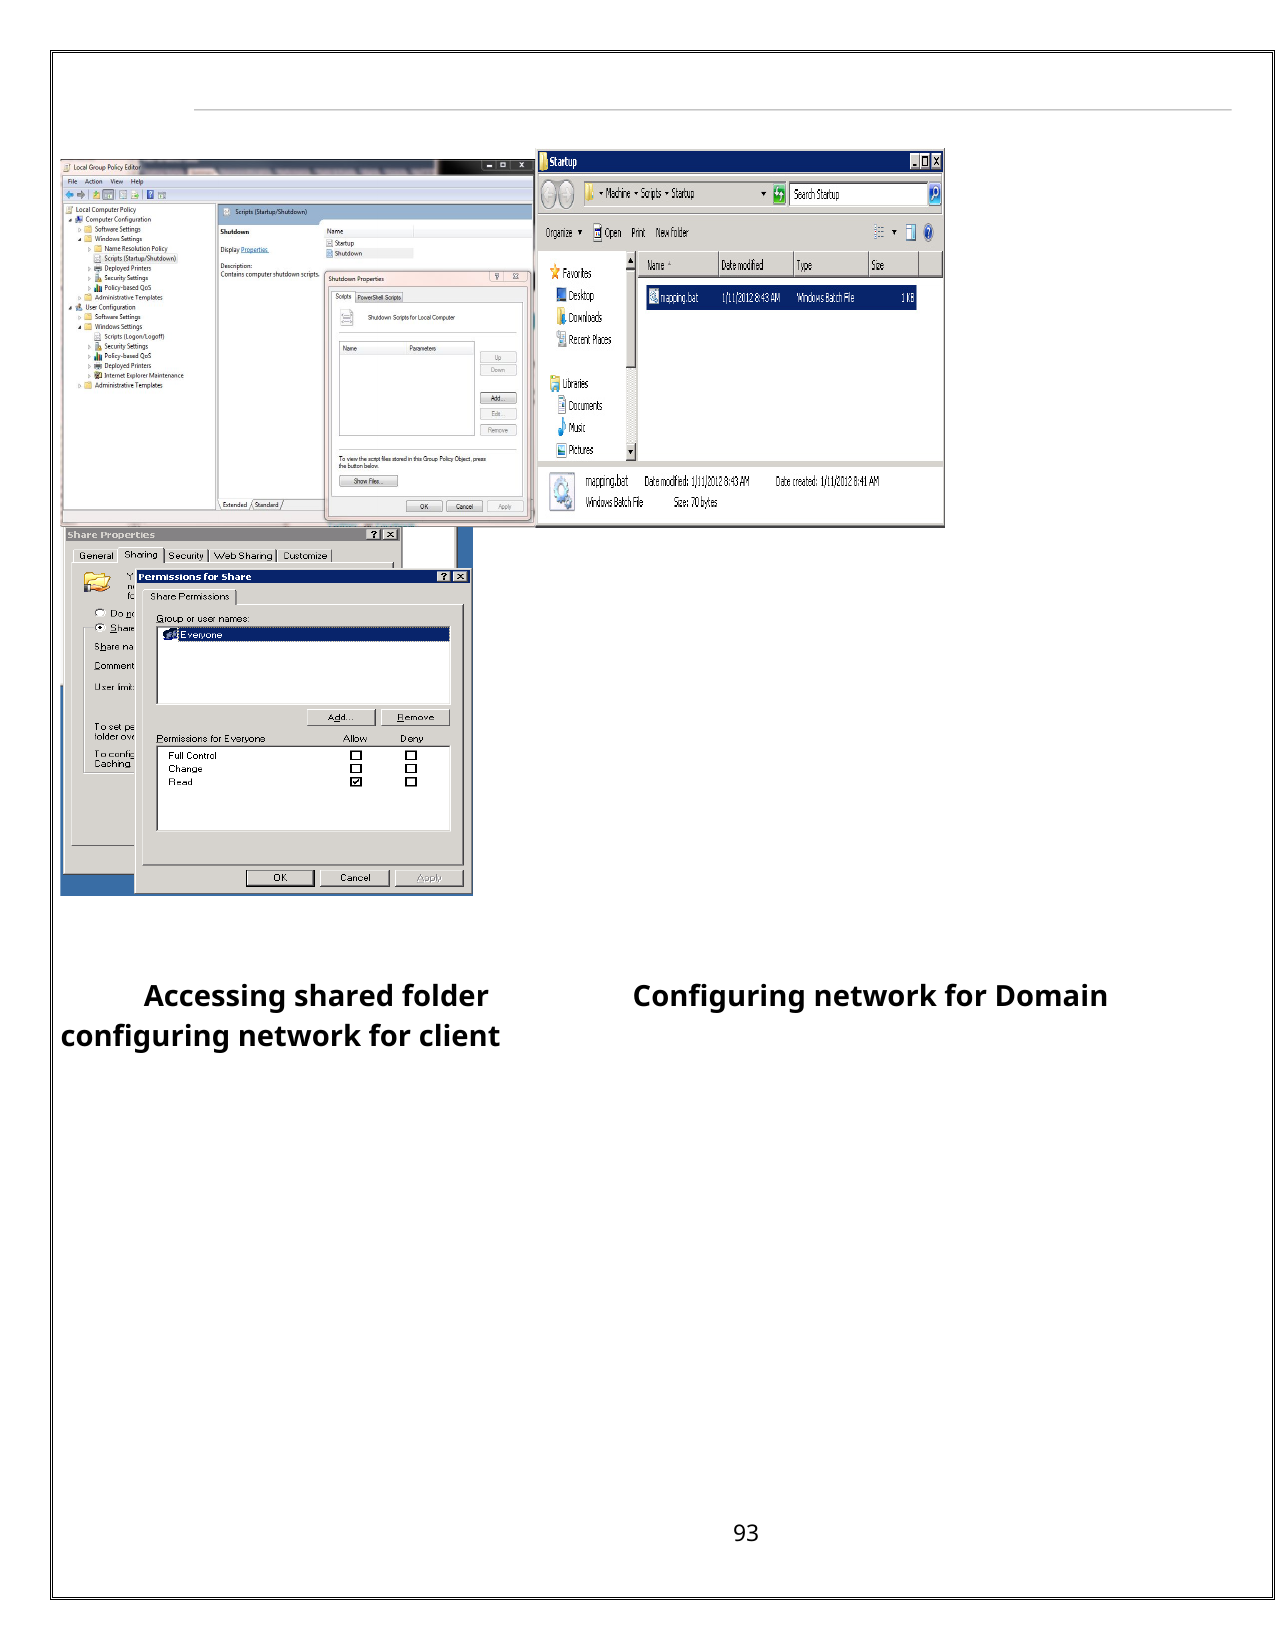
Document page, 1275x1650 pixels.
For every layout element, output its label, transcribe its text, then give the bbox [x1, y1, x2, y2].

text Accessing shared folder Configuring network for Domain configuring network for client [60, 975, 1272, 1054]
picture [60, 148, 945, 896]
